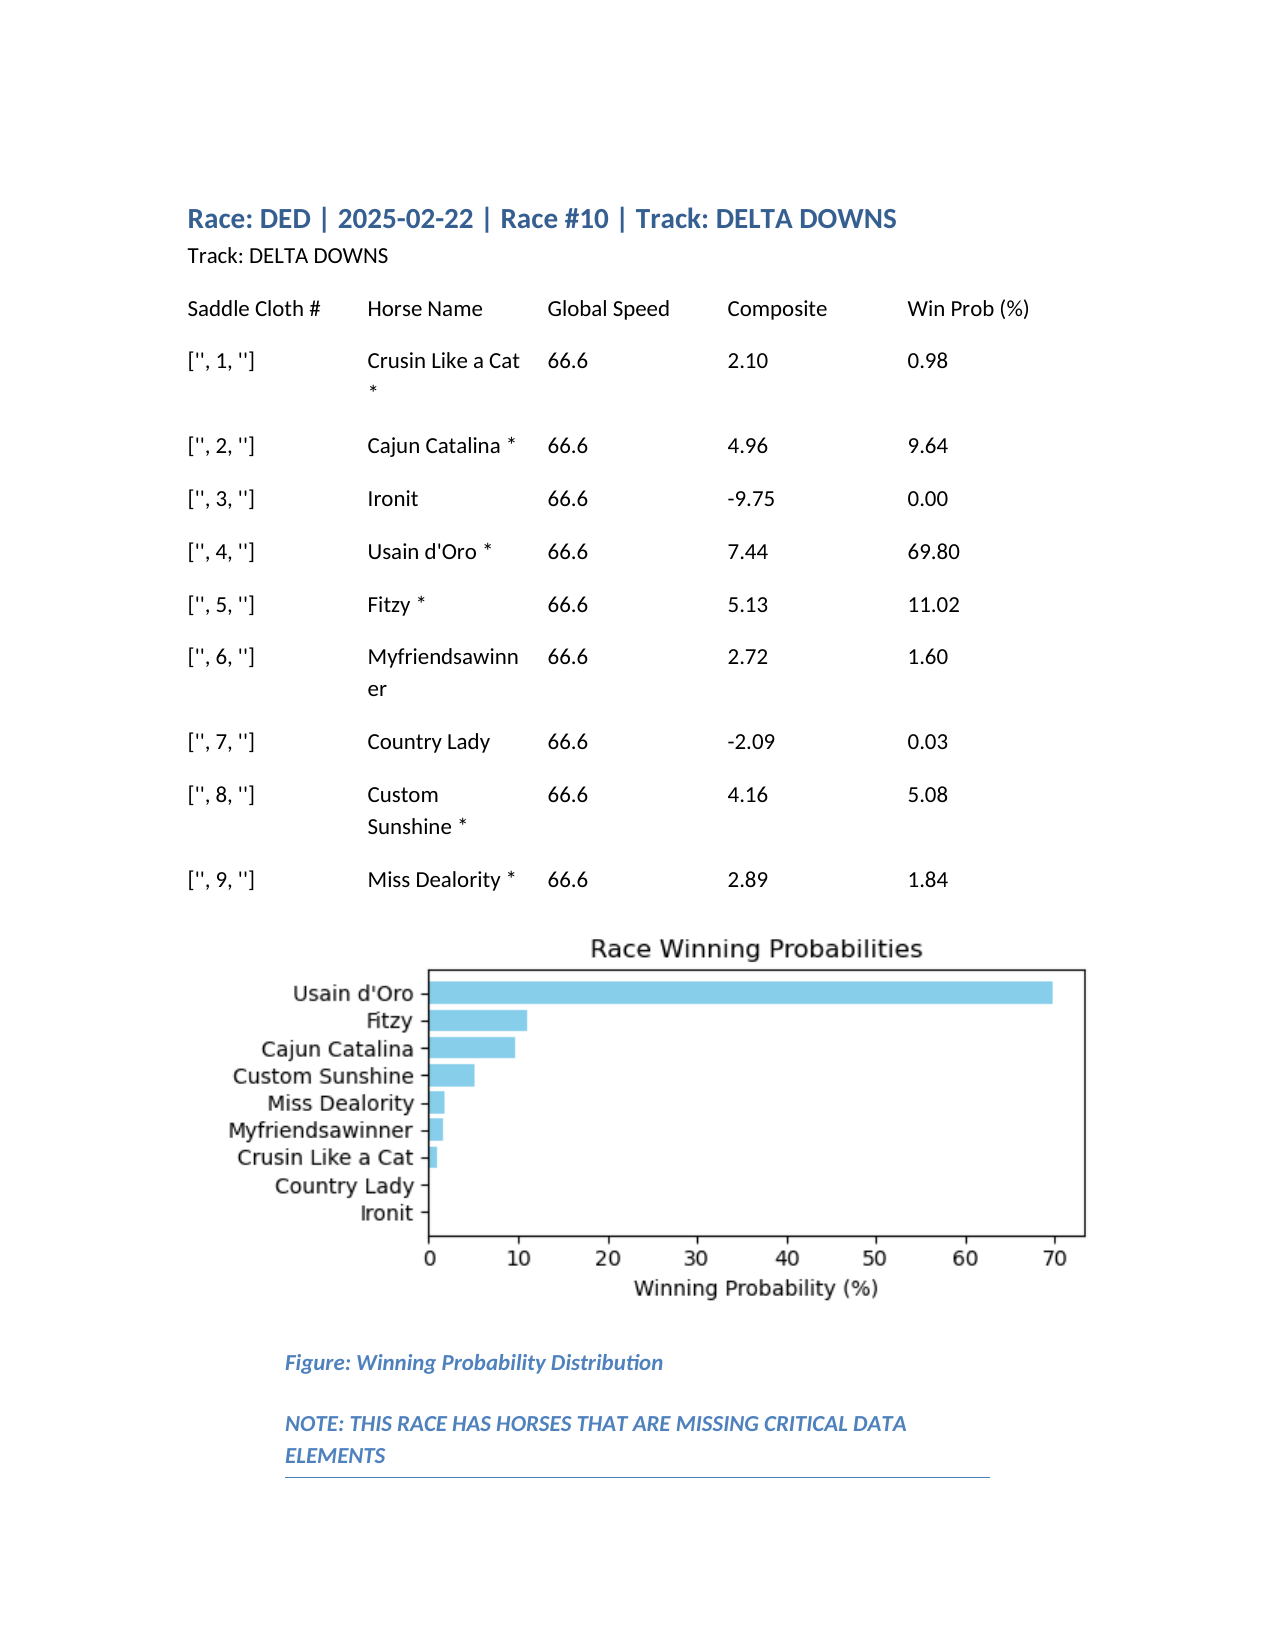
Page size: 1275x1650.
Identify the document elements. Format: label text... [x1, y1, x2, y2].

text NOTE: THIS RACE HAS HORSES THAT ARE MISSING CRITICAL DATA ELEMENTS [285, 1409, 990, 1477]
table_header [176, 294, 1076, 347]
text Figure: Winning Probability Distribution [285, 1348, 990, 1376]
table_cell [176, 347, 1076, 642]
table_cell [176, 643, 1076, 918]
picture [206, 917, 1107, 1323]
text Track: DELTA DOWNS [187, 241, 1087, 269]
subtitle Race: DED | 2025-02-22 | Race #10 | Track: DELTA DOWNS [187, 200, 1087, 236]
